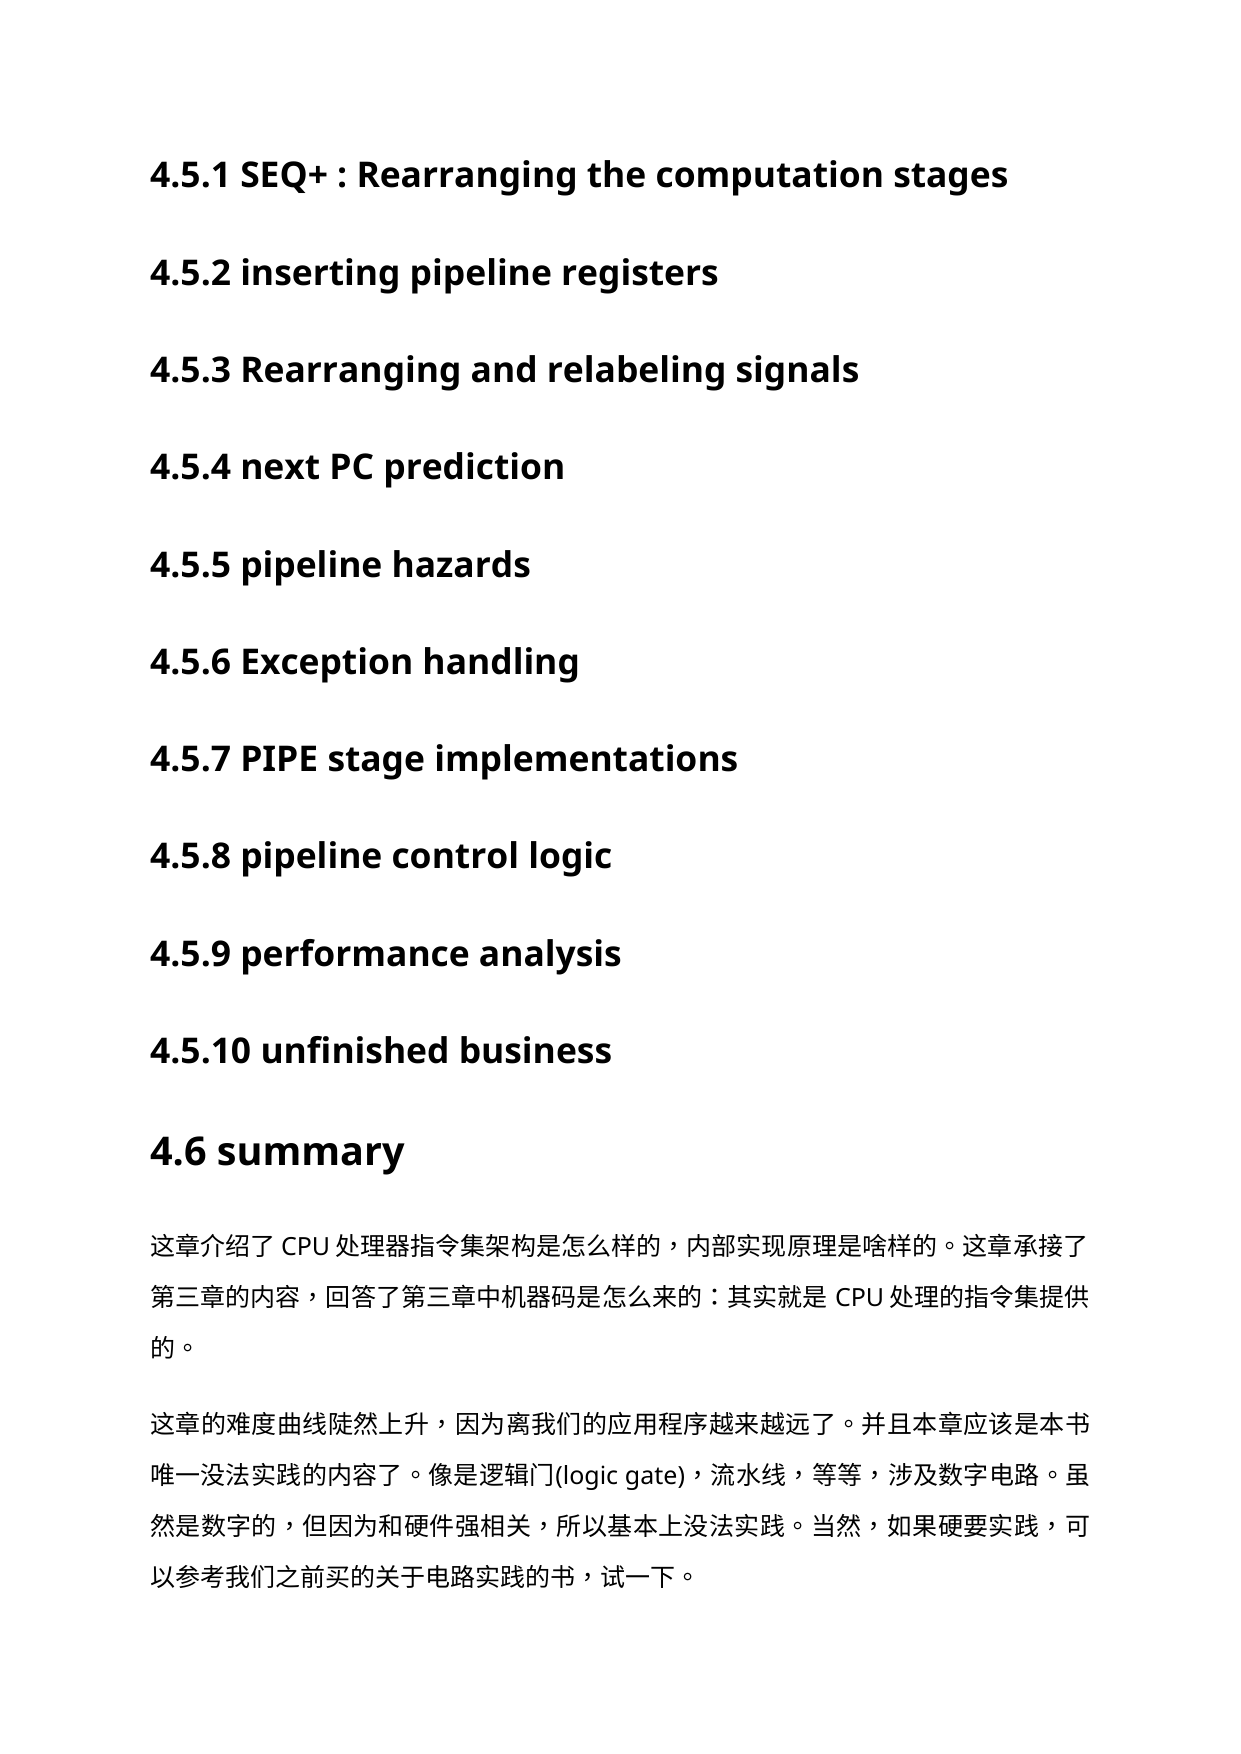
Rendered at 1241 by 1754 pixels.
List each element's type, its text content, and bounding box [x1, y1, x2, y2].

subtitle 4.5.2 inserting pipeline registers [150, 247, 1090, 296]
subtitle 4.5.8 pipeline control logic [150, 831, 1090, 879]
subtitle 4.5.5 pipeline hazards [150, 539, 1090, 587]
subtitle 4.5.7 PIPE stage implementations [150, 734, 1090, 782]
subtitle 4.6 summary [150, 1123, 1090, 1177]
text 这章的难度曲线陡然上升，因为离我们的应用程序越来越远了。并且本章应该是本书唯一没法实践的内容了。像是逻辑门(logic gate)，流水线，等等，涉及数字电路。虽然是数字的，但因为和硬件强相关，所以基本上没法实践。当然，如果硬要实践，可以参考我们之前买的关于电路实践的书，试一下。 [150, 1407, 1090, 1594]
text 这章介绍了CPU处理器指令集架构是怎么样的，内部实现原理是啥样的。这章承接了第三章的内容，回答了第三章中机器码是怎么来的：其实就是CPU处理的指令集提供的。 [150, 1229, 1090, 1365]
subtitle 4.5.9 performance analysis [150, 928, 1090, 977]
subtitle 4.5.4 next PC prediction [150, 442, 1090, 490]
subtitle 4.5.10 unfinished business [150, 1026, 1090, 1074]
subtitle 4.5.6 Exception handling [150, 636, 1090, 685]
subtitle 4.5.3 Rearranging and relabeling signals [150, 344, 1090, 393]
subtitle 4.5.1 SEQ+ : Rearranging the computation stages [150, 150, 1090, 198]
